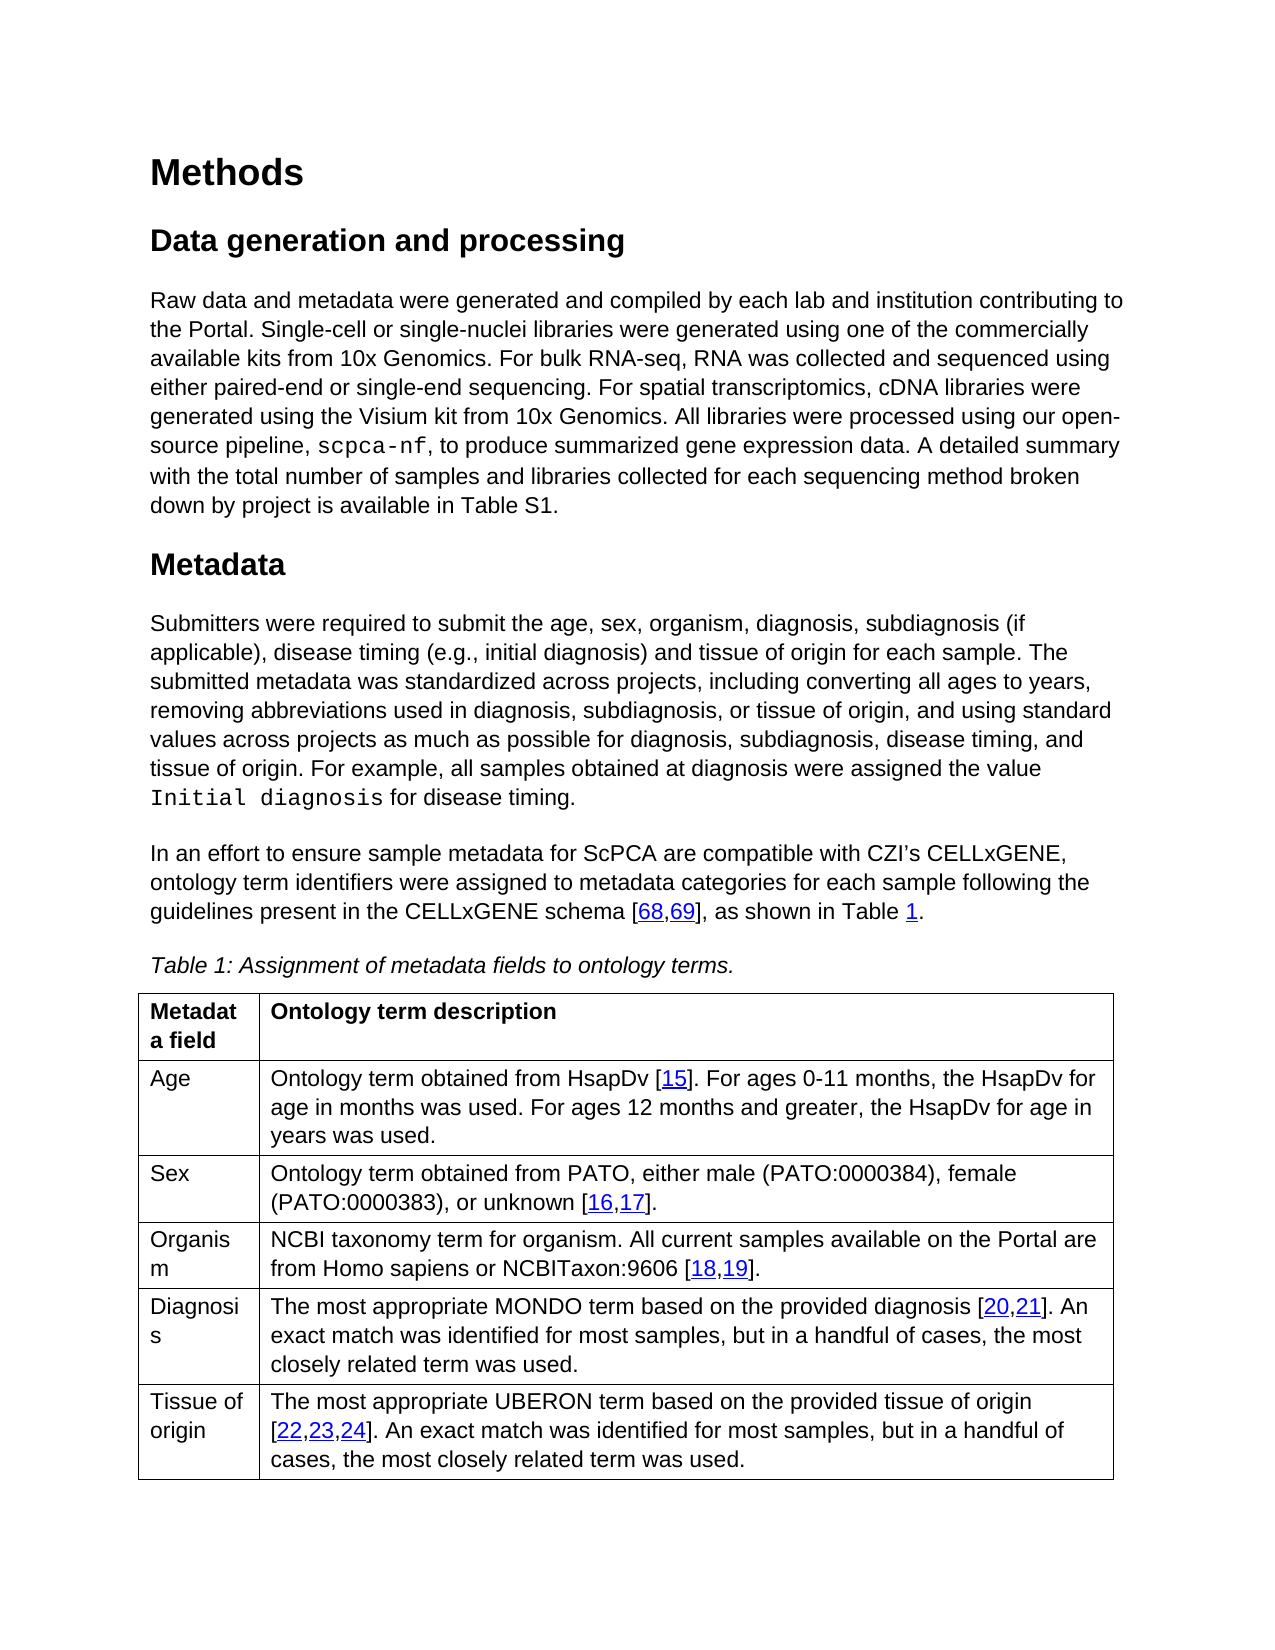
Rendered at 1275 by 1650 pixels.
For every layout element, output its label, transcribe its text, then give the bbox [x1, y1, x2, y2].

table_cell Age [139, 1061, 259, 1155]
table_cell Diagnosis [139, 1289, 259, 1383]
subtitle Metadata [150, 546, 1125, 581]
table_header Ontology term description [260, 994, 1113, 1060]
table_header Metadata field [139, 994, 259, 1060]
subtitle Data generation and processing [150, 222, 1125, 258]
table_cell Sex [139, 1156, 259, 1222]
table_cell Organism [139, 1223, 259, 1288]
table_cell The most appropriate MONDO term based on the provided diagnosis [20,21]. An exact match was identified for most samples, but in a handful of cases, the most closely related term was used. [260, 1289, 1113, 1383]
table_cell Ontology term obtained from PATO, either male (PATO:0000384), female (PATO:0000383), or unknown [16,17]. [260, 1156, 1113, 1222]
text Table 1: Assignment of metadata fields to ontology terms. [150, 952, 1125, 978]
table_cell Ontology term obtained from HsapDv [15]. For ages 0-11 months, the HsapDv for age in months was used. For ages 12 months and greater, the HsapDv for age in years was used. [260, 1061, 1113, 1155]
text Submitters were required to submit the age, sex, organism, diagnosis, subdiagnosis (if applicable), disease timing (e.g., initial diagnosis) and tissue of origin for each sample. The submitted metadata was standardized across projects, including converting all ages to years, removing abbreviations used in diagnosis, subdiagnosis, or tissue of origin, and using standard values across projects as much as possible for diagnosis, subdiagnosis, disease timing, and tissue of origin. For example, all samples obtained at diagnosis were assigned the value Initial diagnosis for disease timing. [150, 610, 1125, 812]
table_cell The most appropriate UBERON term based on the provided tissue of origin [22,23,24]. An exact match was identified for most samples, but in a handful of cases, the most closely related term was used. [260, 1385, 1113, 1479]
text Raw data and metadata were generated and compiled by each lab and institution contributing to the Portal. Single-cell or single-nuclei libraries were generated using one of the commercially available kits from 10x Genomics. For bulk RNA-seq, RNA was collected and sequenced using either paired-end or single-end sequencing. For spatial transcriptomics, cDNA libraries were generated using the Visium kit from 10x Genomics. All libraries were processed using our open-source pipeline, scpca-nf, to produce summarized gene expression data. A detailed summary with the total number of samples and libraries collected for each sequencing method broken down by project is available in Table S1. [150, 287, 1125, 518]
table_cell NCBI taxonomy term for organism. All current samples available on the Portal are from Homo sapiens or NCBITaxon:9606 [18,19]. [260, 1223, 1113, 1288]
text In an effort to ensure sample metadata for ScPCA are compatible with CZI’s CELLxGENE, ontology term identifiers were assigned to metadata categories for each sample following the guidelines present in the CELLxGENE schema [68,69], as shown in Table 1. [150, 840, 1125, 924]
table_cell Tissue of origin [139, 1385, 259, 1479]
subtitle Methods [150, 150, 1125, 193]
